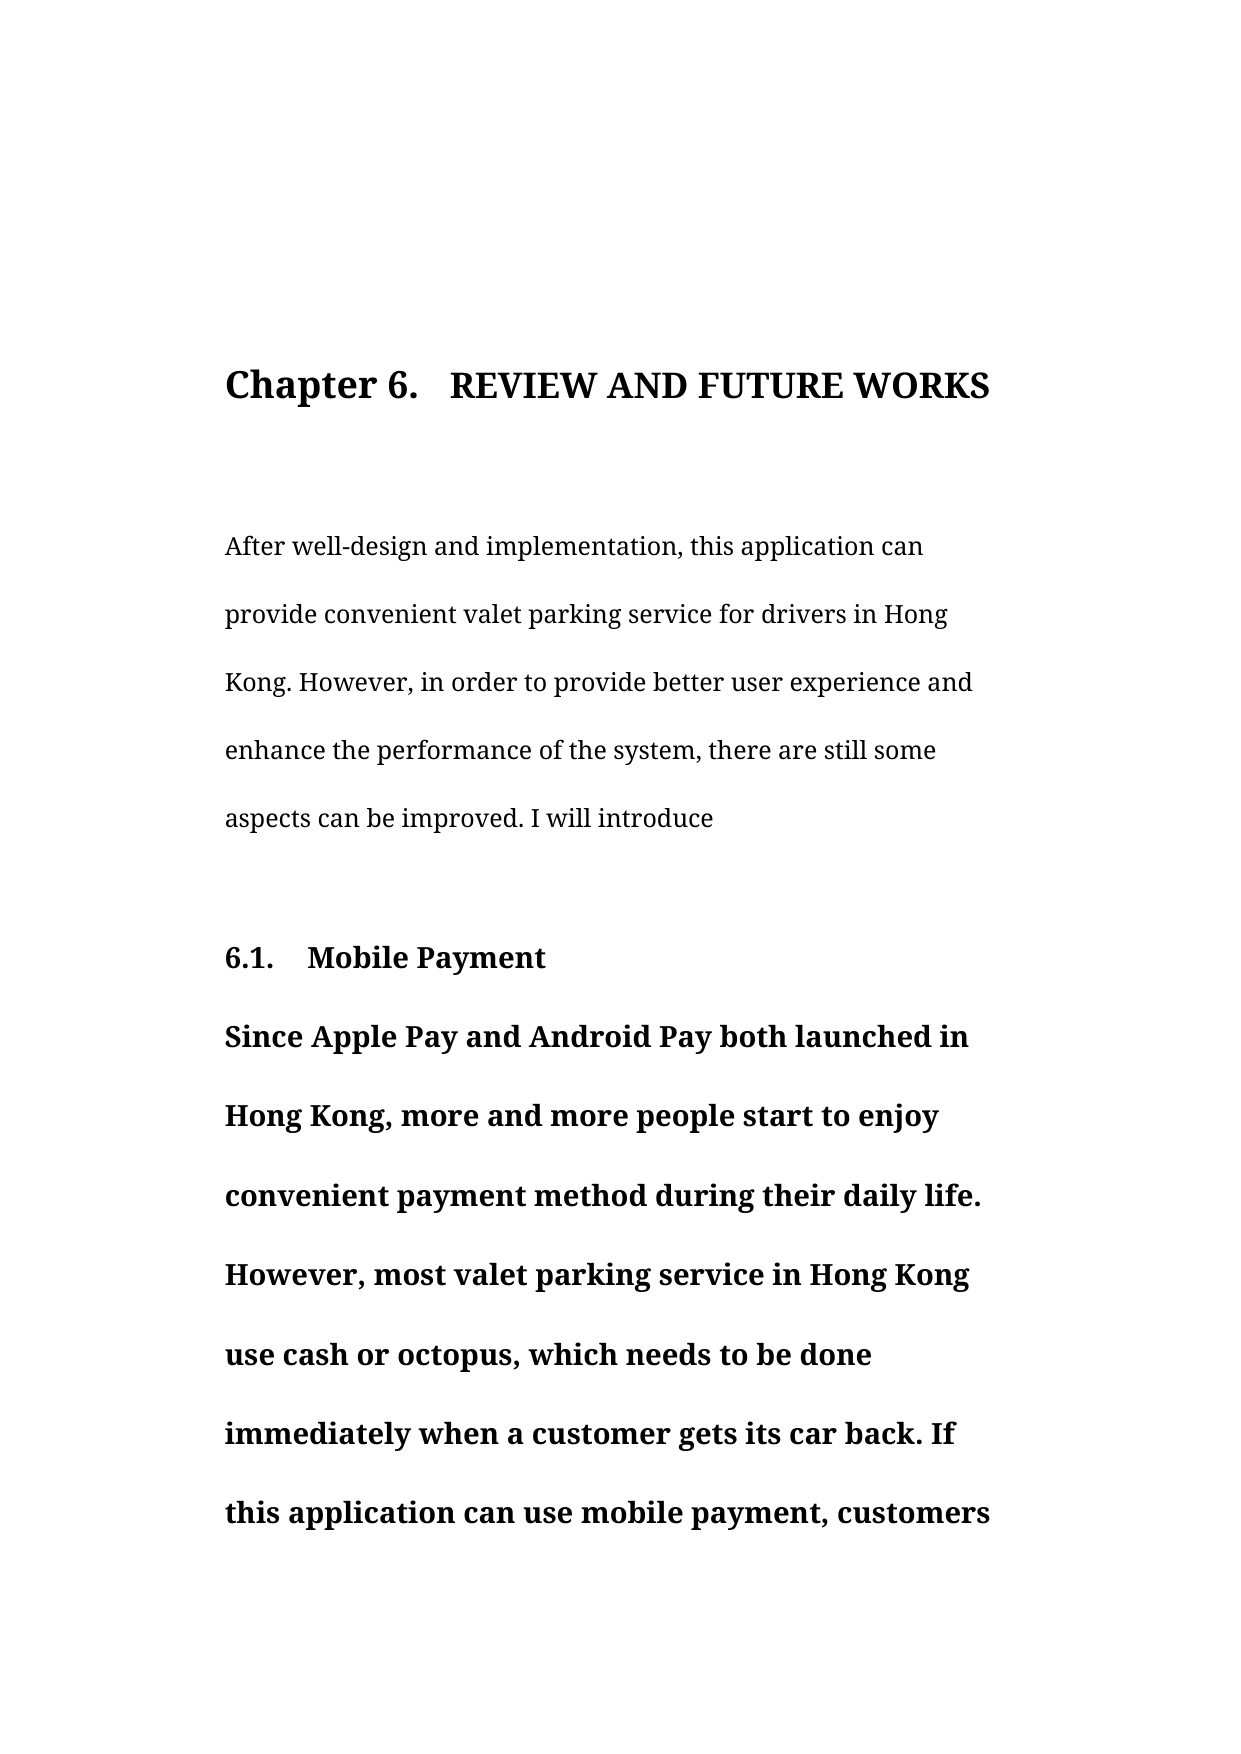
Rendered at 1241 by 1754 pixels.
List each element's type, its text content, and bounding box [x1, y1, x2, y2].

list REVIEW AND FUTURE WORKS [224, 358, 1016, 409]
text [224, 1016, 1016, 1532]
text After well-design and implementation, this application can provide convenient valet parking service for drivers in Hong Kong. However, in order to provide better user experience and enhance the performance of the system, there are still some aspects can be improved. I will introduce [224, 528, 1016, 835]
list Mobile Payment [224, 937, 1016, 977]
